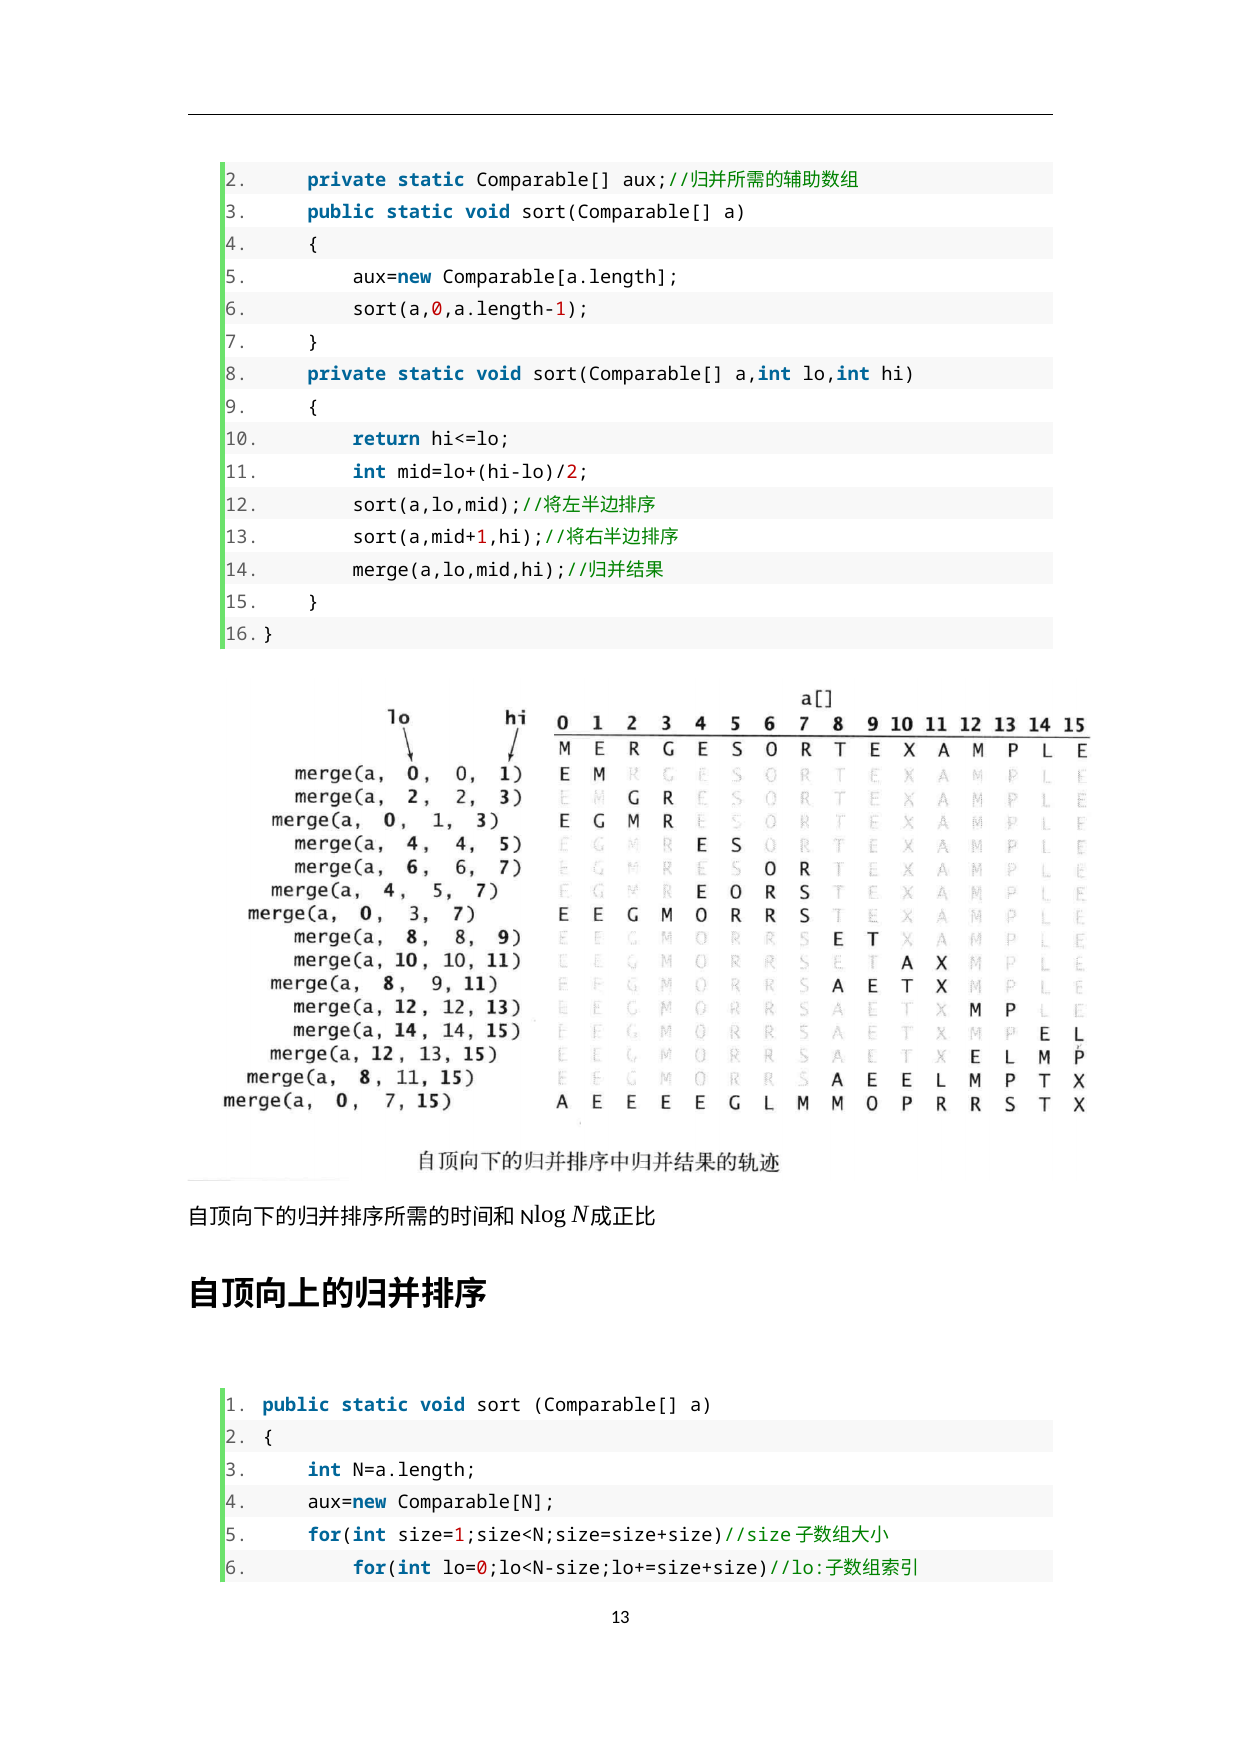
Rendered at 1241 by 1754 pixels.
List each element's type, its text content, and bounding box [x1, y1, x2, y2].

list sort(a,lo,mid);//将左半边排序 [225, 487, 1053, 519]
list } [225, 617, 1053, 649]
list { [225, 389, 1053, 422]
list return hi<=lo; [225, 422, 1053, 454]
list aux=new Comparable[a.length]; [225, 259, 1053, 292]
list } [225, 324, 1053, 357]
list private static Comparable[] aux;//归并所需的辅助数组 [225, 162, 1053, 194]
list { [225, 1420, 1053, 1452]
list for(int lo=0;lo<N-size;lo+=size+size)//lo:子数组索引 [225, 1550, 1053, 1582]
text 自顶向下的归并排序所需的时间和N成正比 [187, 1199, 1053, 1231]
list for(int size=1;size<N;size=size+size)//size子数组大小 [225, 1517, 1053, 1550]
list merge(a,lo,mid,hi);//归并结果 [225, 552, 1053, 584]
list private static void sort(Comparable[] a,int lo,int hi) [225, 357, 1053, 389]
list { [225, 227, 1053, 259]
list } [225, 584, 1053, 617]
list public static void sort(Comparable[] a) [225, 194, 1053, 227]
list int mid=lo+(hi-lo)/2; [225, 454, 1053, 487]
list sort(a,0,a.length-1); [225, 292, 1053, 324]
list aux=new Comparable[N]; [225, 1485, 1053, 1517]
list public static void sort (Comparable[] a) [220, 1387, 1053, 1420]
list int N=a.length; [225, 1452, 1053, 1485]
subtitle 自顶向上的归并排序 [187, 1258, 1053, 1323]
picture [187, 678, 1098, 1181]
list sort(a,mid+1,hi);//将右半边排序 [225, 519, 1053, 552]
